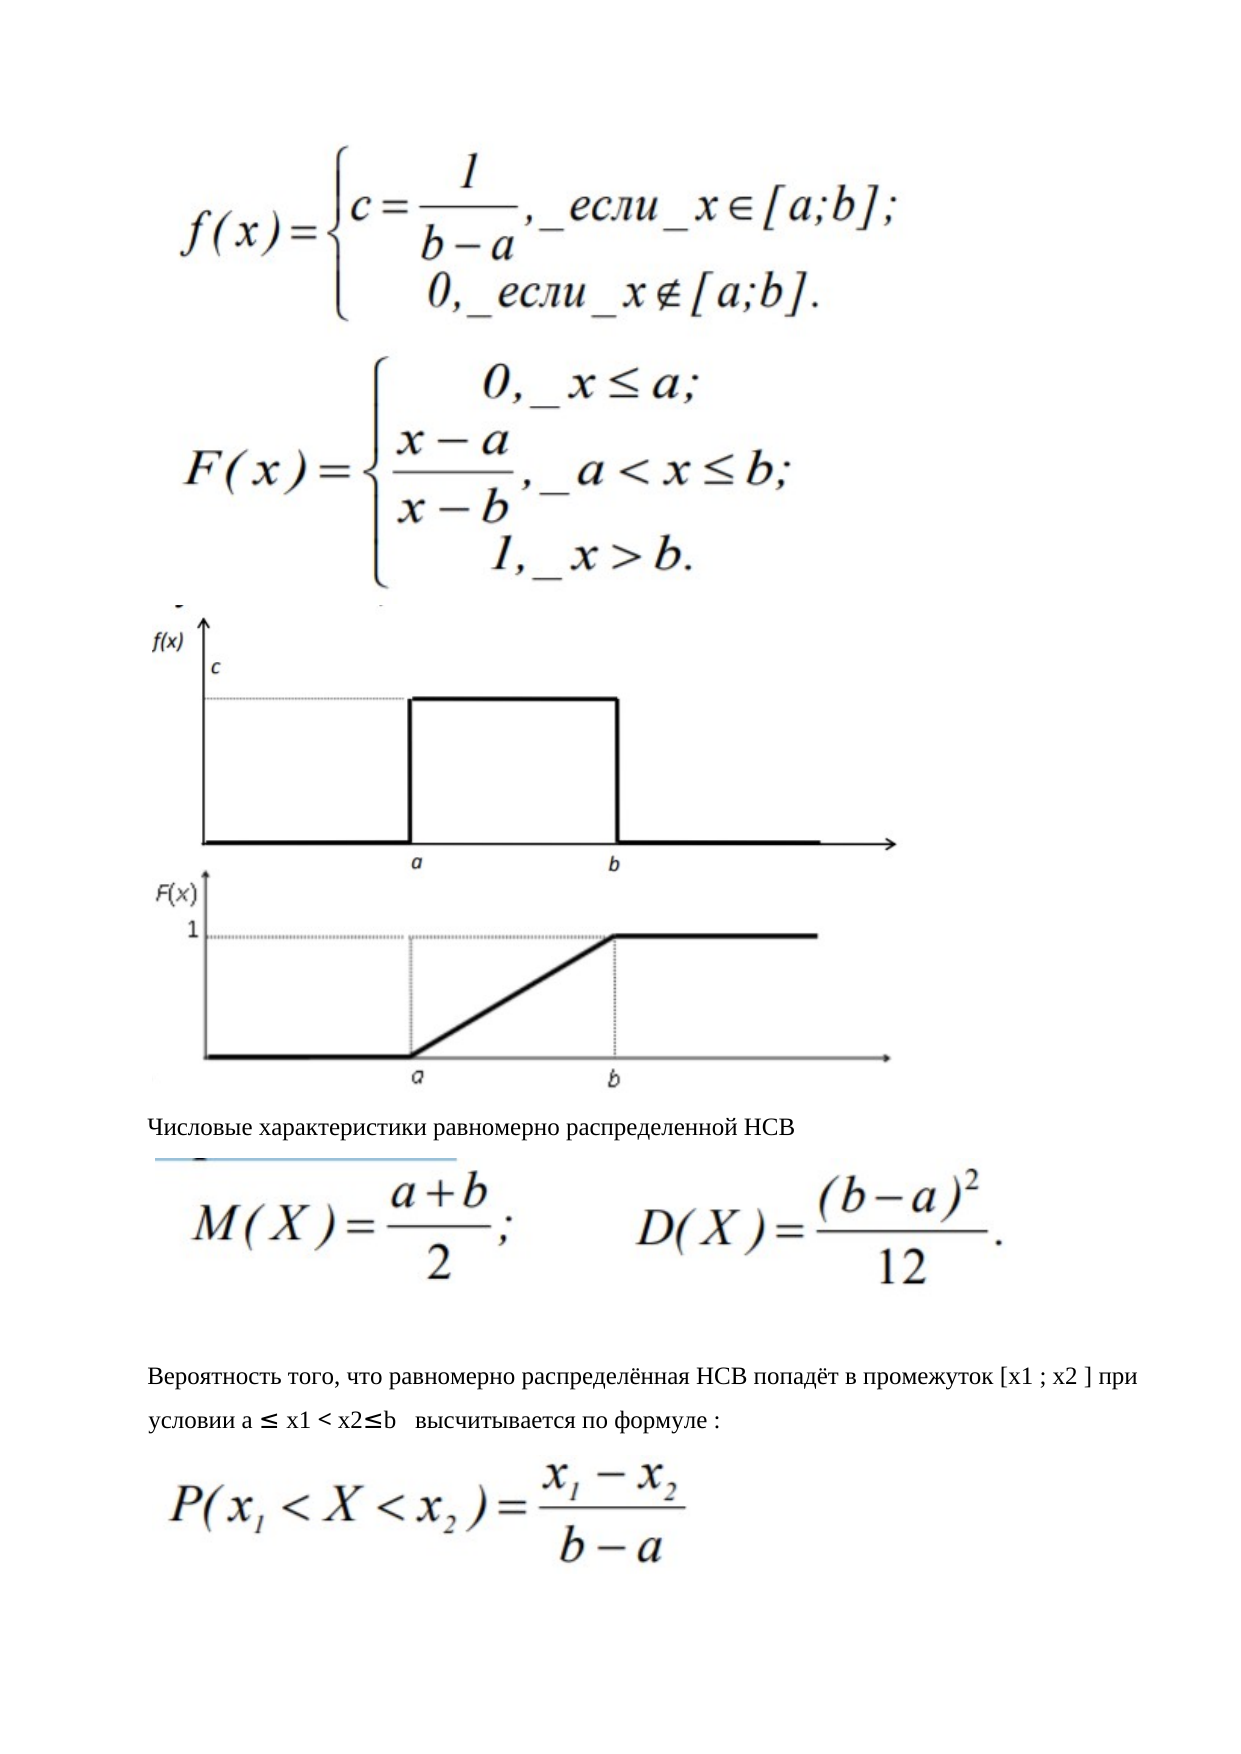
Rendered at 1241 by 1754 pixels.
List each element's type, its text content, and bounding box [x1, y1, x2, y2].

text Вероятность того, что равномерно распределённая НСВ попадёт в промежуток [x1 ; x2 ] при условии a ≤ x1 < x2≤b высчитывается по формуле : [147, 1361, 1140, 1436]
picture [151, 1455, 709, 1574]
text Числовые характеристики равномерно распределенной НСВ [147, 1112, 1154, 1141]
picture [155, 1158, 1022, 1301]
picture [155, 119, 918, 604]
picture [152, 605, 915, 1099]
